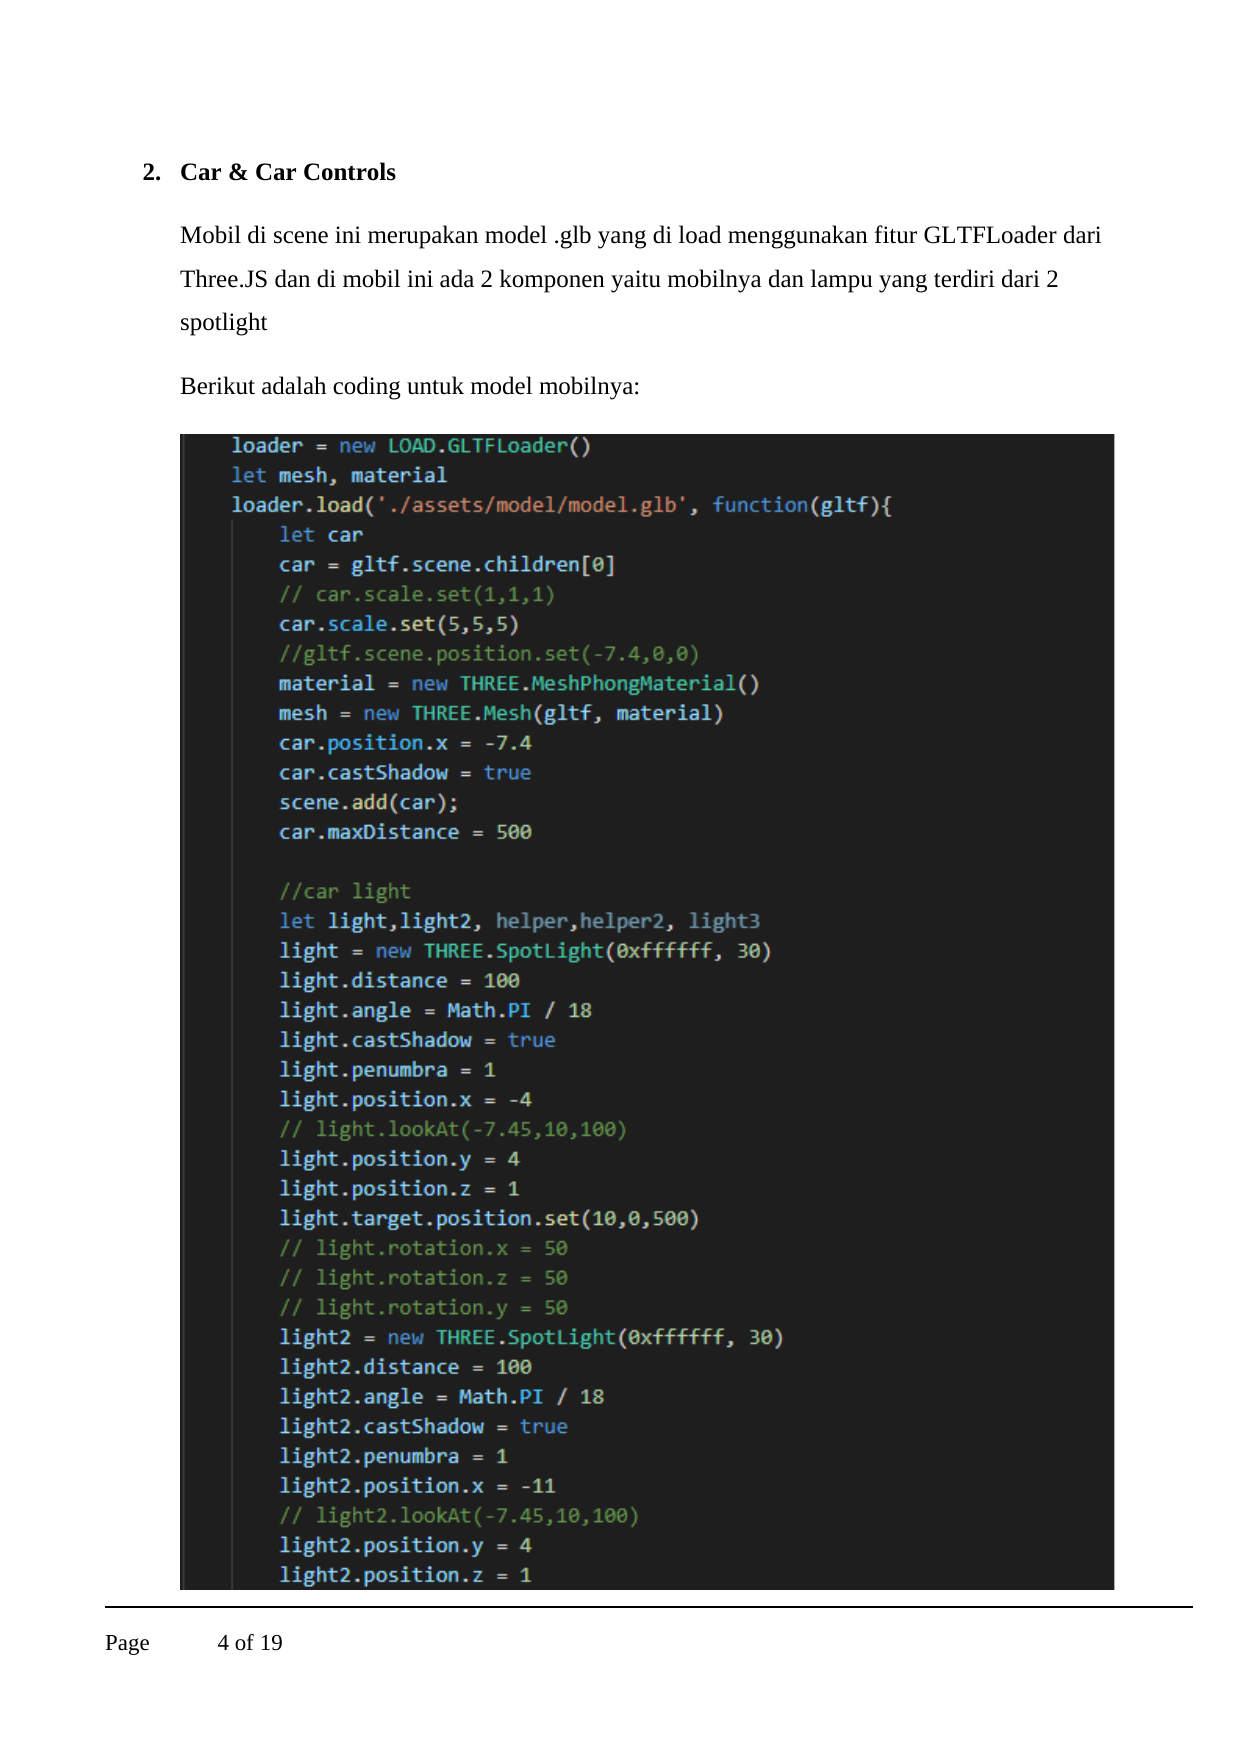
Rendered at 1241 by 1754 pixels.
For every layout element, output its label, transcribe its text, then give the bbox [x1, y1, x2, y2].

text Mobil di scene ini merupakan model .glb yang di load menggunakan fitur GLTFLoader dari Three.JS dan di mobil ini ada 2 komponen yaitu mobilnya dan lampu yang terdiri dari 2 spotlight [180, 221, 1135, 336]
list Car & Car Controls [142, 157, 1135, 185]
text Berikut adalah coding untuk model mobilnya: [180, 371, 1135, 399]
picture [180, 434, 1115, 1590]
